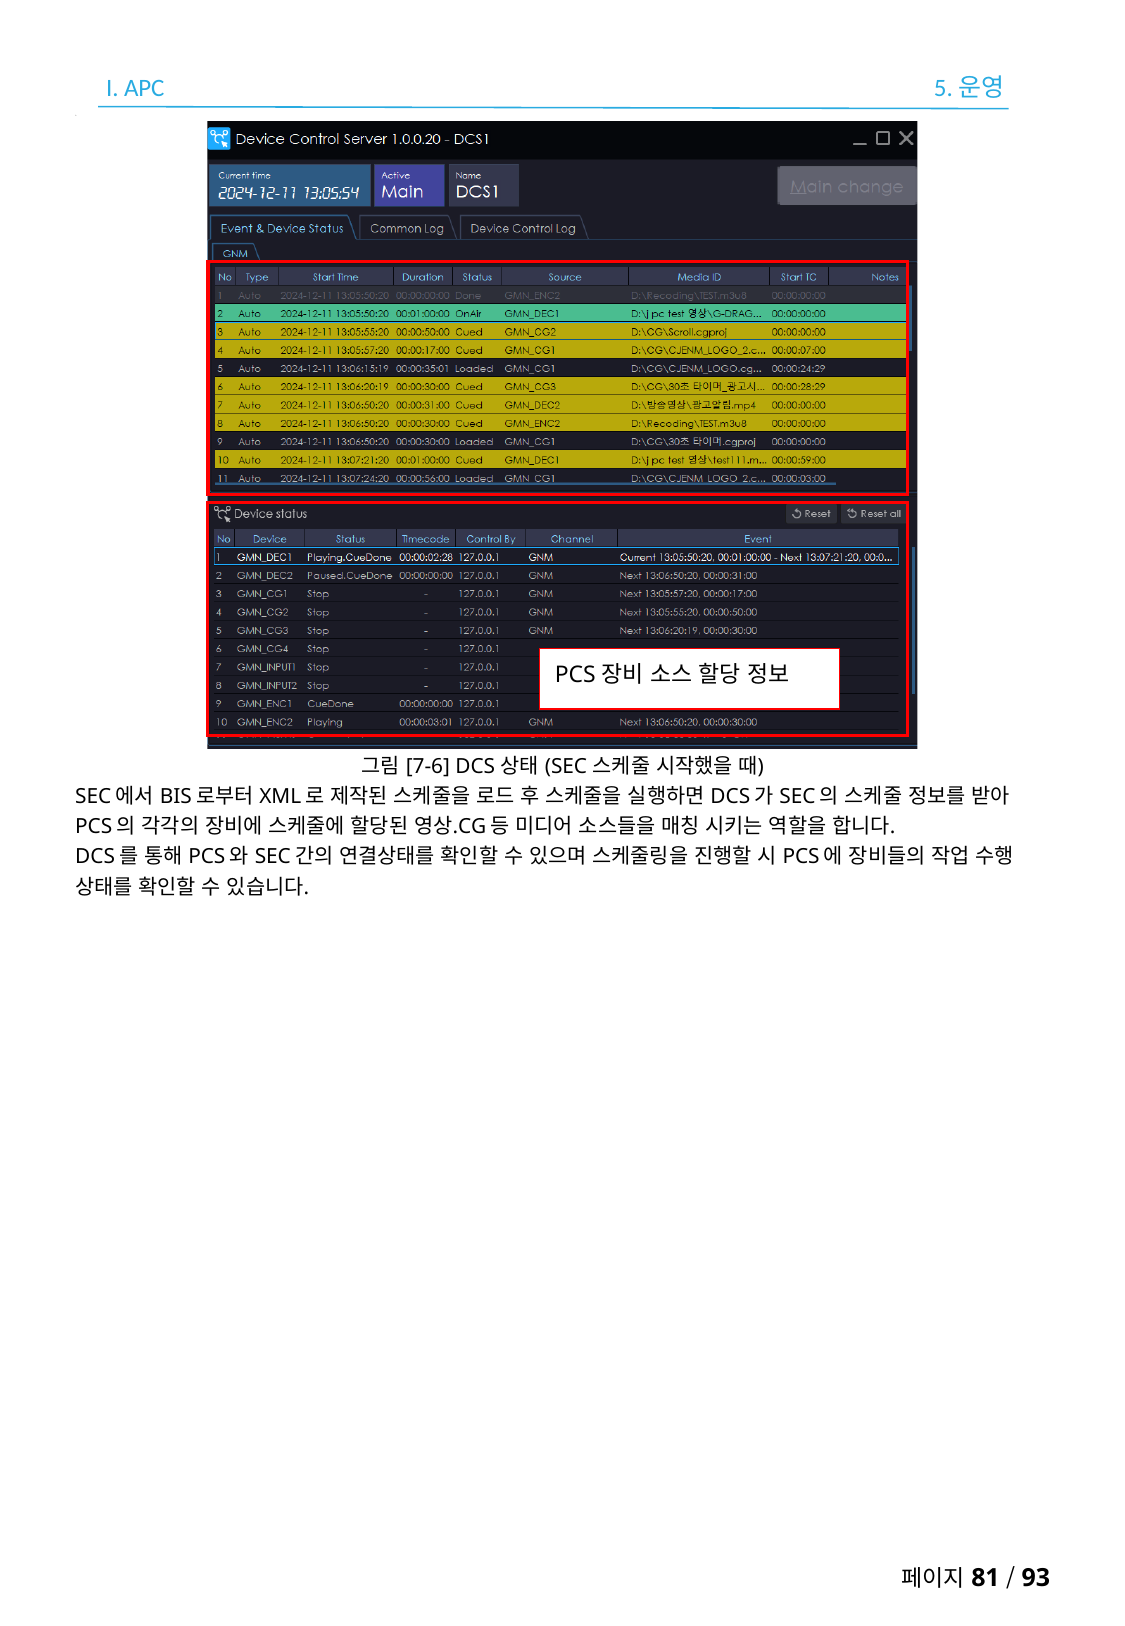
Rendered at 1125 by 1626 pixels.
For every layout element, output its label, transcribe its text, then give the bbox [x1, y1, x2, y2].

picture [210, 263, 906, 493]
text 그림 [7-6] DCS 상태 (SEC 스케줄 시작했을 때) [75, 749, 1050, 779]
picture [207, 121, 918, 749]
text DCS를 통해 PCS와 SEC간의 연결상태를 확인할 수 있으며 스케줄링을 진행할 시 PCS에 장비들의 작업 수행 상태를 확인할 수 있습니다. [75, 840, 1050, 900]
text SEC에서 BIS로부터 XML로 제작된 스케줄을 로드 후 스케줄을 실행하면 DCS가 SEC의 스케줄 정보를 받아 PCS의 각각의 장비에 스케줄에 할당된 영상.CG등 미디어 소스들을 매칭 시키는 역할을 합니다. [75, 779, 1050, 840]
picture [209, 504, 906, 734]
